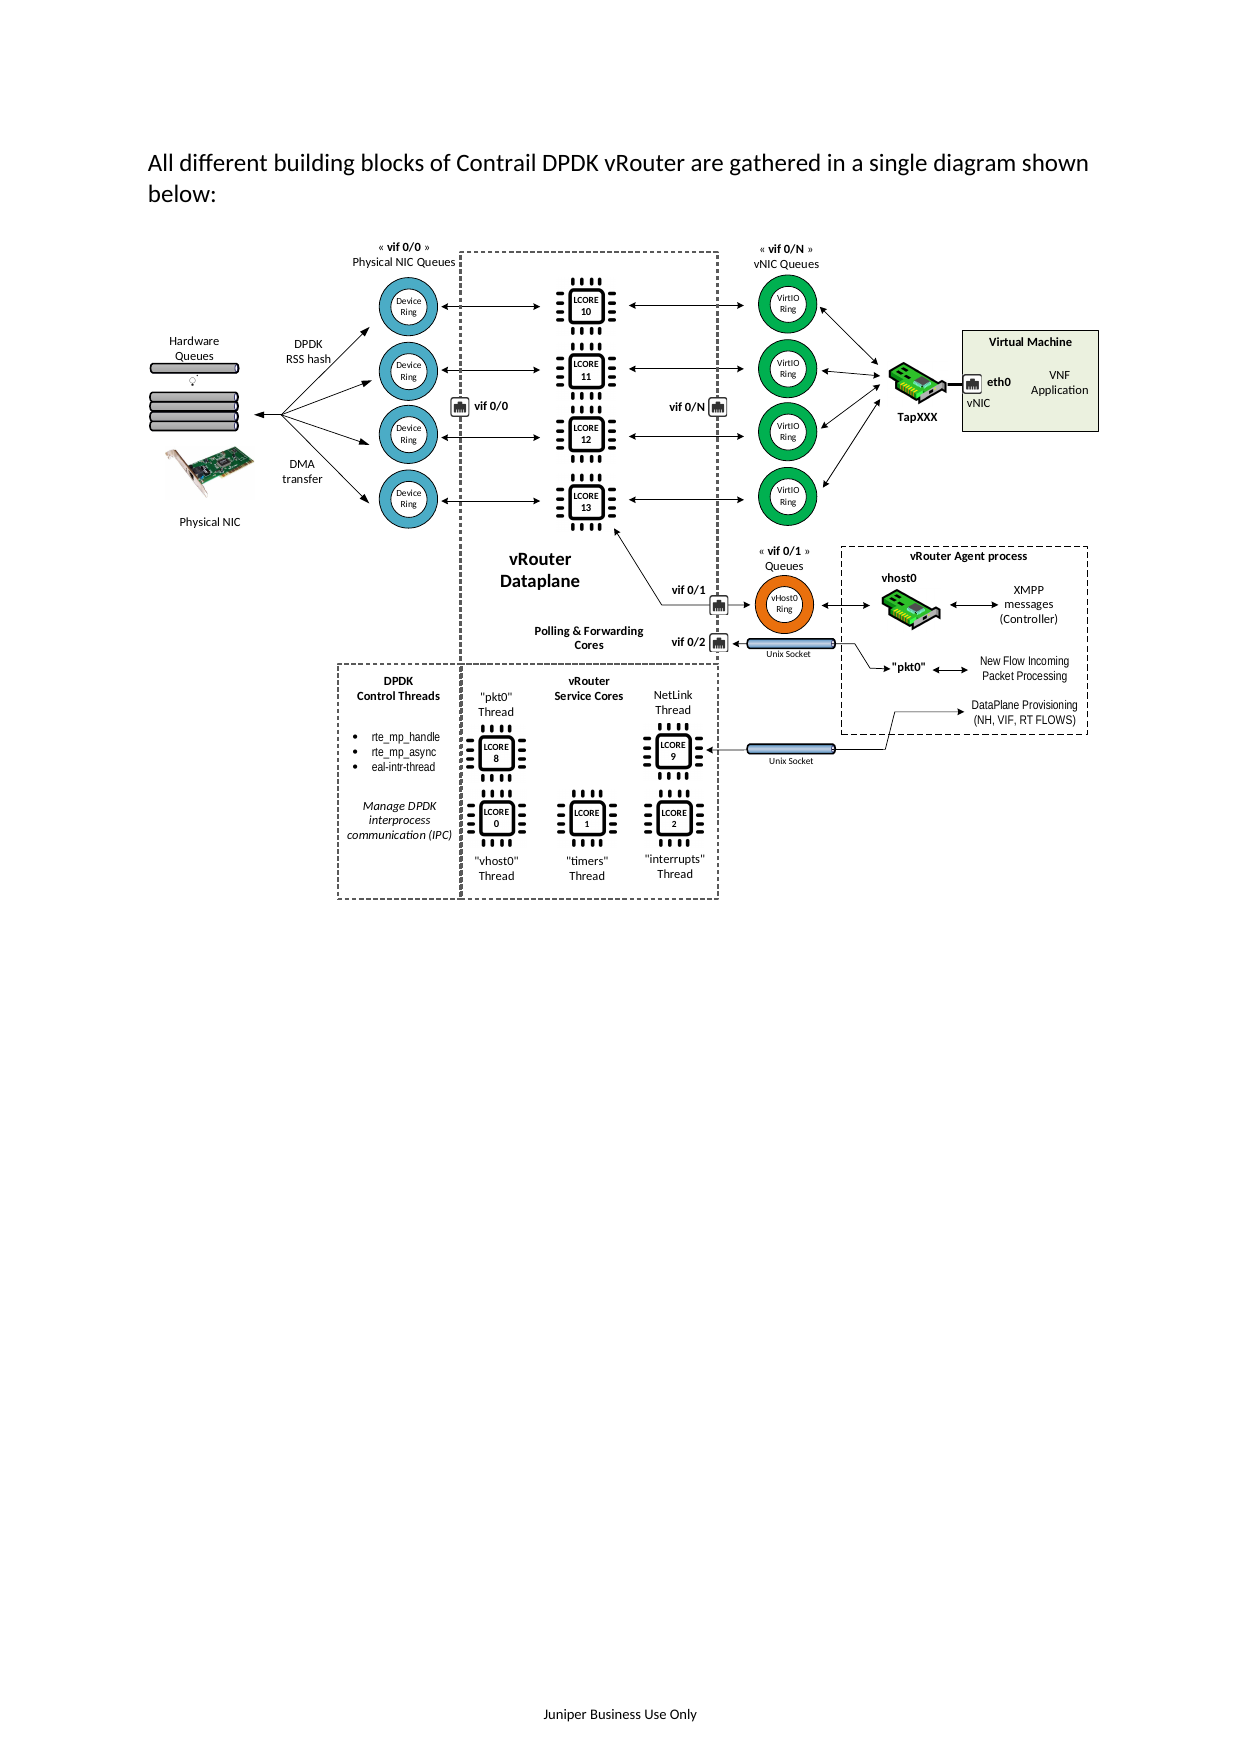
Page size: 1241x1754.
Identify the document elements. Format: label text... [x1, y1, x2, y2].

text All different building blocks of Contrail DPDK vRouter are gathered in a single diagram shown below: [148, 148, 1093, 209]
